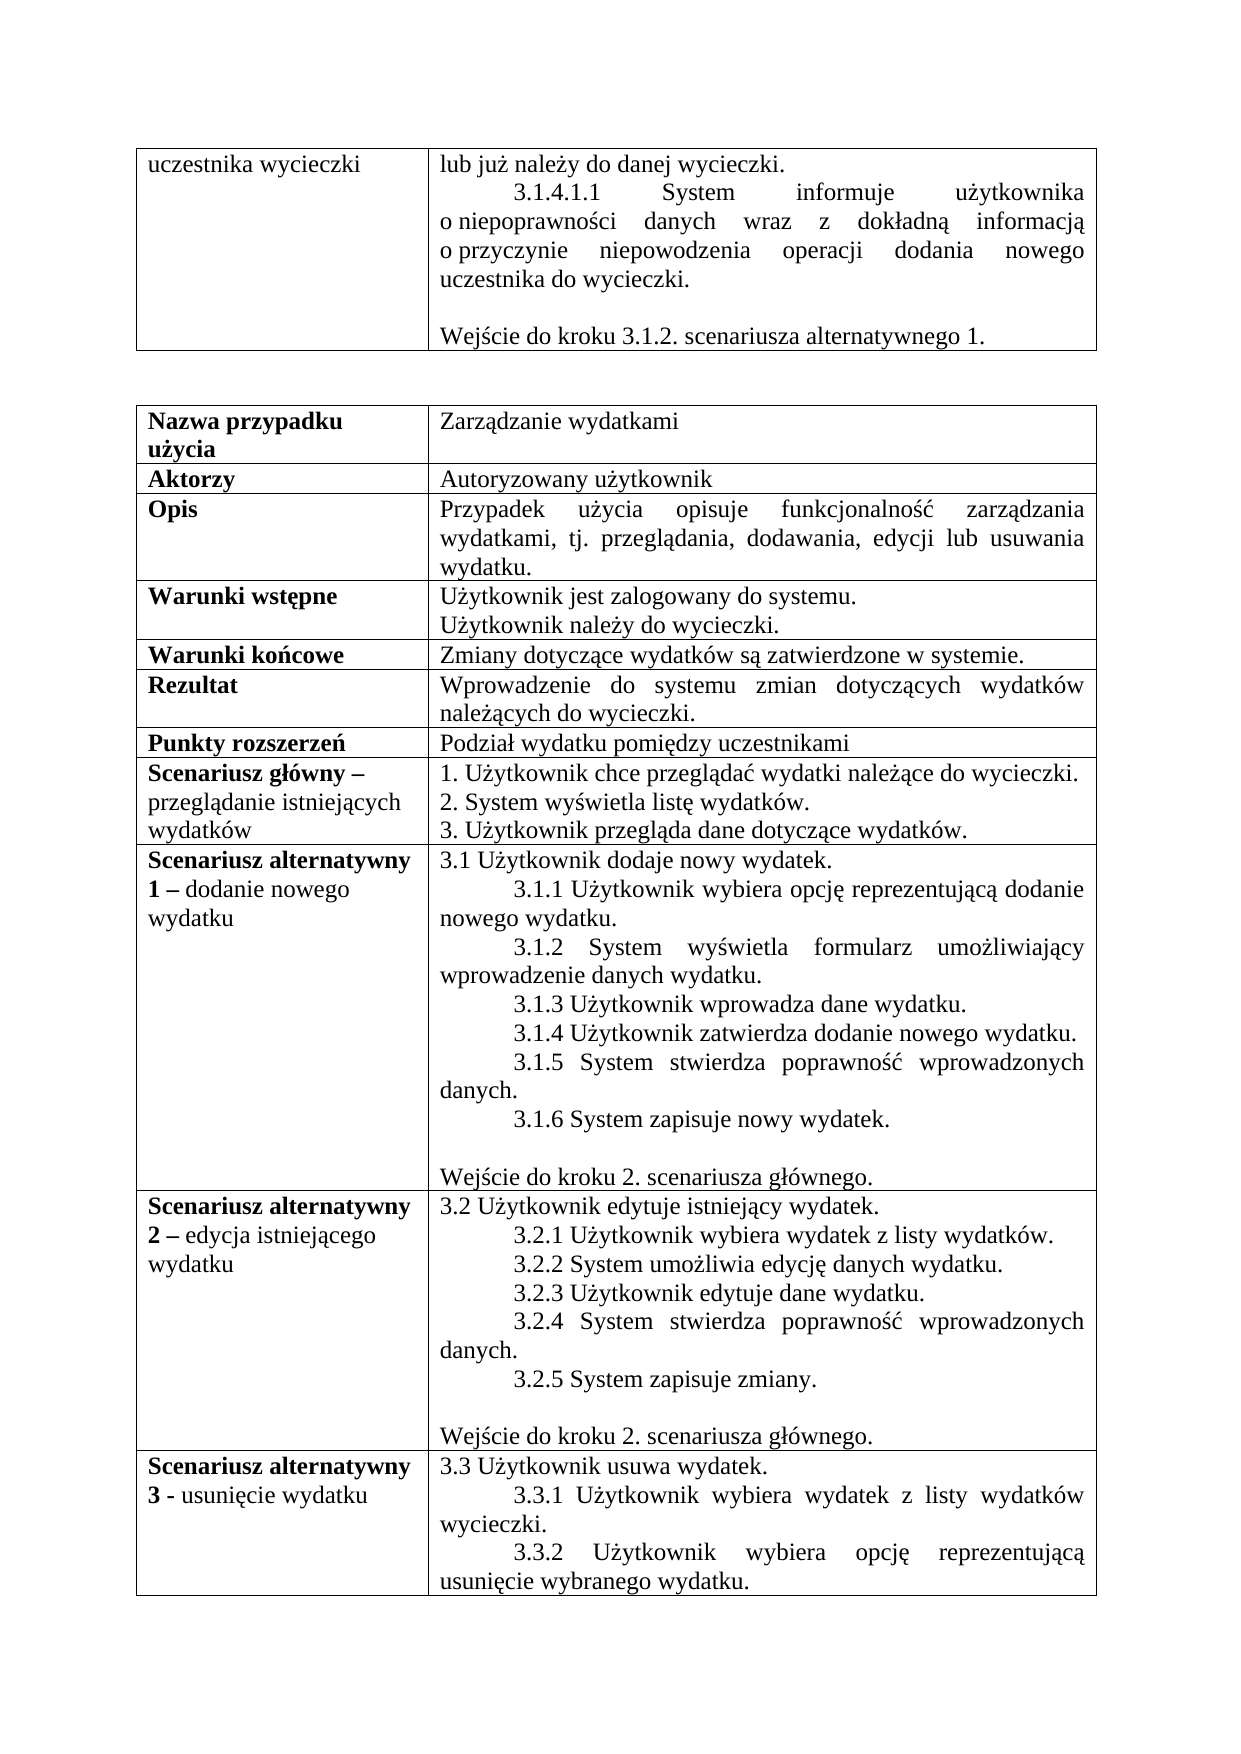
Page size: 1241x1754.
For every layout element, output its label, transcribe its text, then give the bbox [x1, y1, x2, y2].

table_cell Warunki wstępne [137, 581, 428, 639]
table_cell 1. Użytkownik chce przeglądać wydatki należące do wycieczki. 2. System wyświetla listę wydatków. 3. Użytkownik przegląda dane dotyczące wydatków. [429, 758, 1096, 844]
table_cell Aktorzy [137, 464, 428, 493]
table_cell Przypadek użycia opisuje funkcjonalność zarządzania wydatkami, tj. przeglądania, dodawania, edycji lub usuwania wydatku. [429, 494, 1096, 580]
table_cell Wprowadzenie do systemu zmian dotyczących wydatków należących do wycieczki. [429, 670, 1096, 727]
table_cell Scenariusz główny – przeglądanie istniejących wydatków [137, 758, 428, 844]
table_cell Autoryzowany użytkownik [429, 464, 1096, 493]
table_cell Scenariusz alternatywny 2 – edycja istniejącego wydatku [137, 1191, 428, 1450]
table_cell Opis [137, 494, 428, 580]
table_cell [137, 1451, 428, 1595]
table_cell Użytkownik jest zalogowany do systemu. Użytkownik należy do wycieczki. [429, 581, 1096, 639]
table_header Nazwa przypadku użycia [137, 406, 428, 463]
table_cell Punkty rozszerzeń [137, 728, 428, 757]
table_cell Zmiany dotyczące wydatków są zatwierdzone w systemie. [429, 640, 1096, 669]
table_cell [429, 149, 1096, 350]
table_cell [137, 149, 428, 350]
table_cell 3.1 Użytkownik dodaje nowy wydatek. 3.1.1 Użytkownik wybiera opcję reprezentującą dodanie nowego wydatku. 3.1.2 System wyświetla formularz umożliwiający wprowadzenie danych wydatku. 3.1.3 Użytkownik wprowadza dane wydatku. 3.1.4 Użytkownik zatwierdza dodanie nowego wydatku. 3.1.5 System stwierdza poprawność wprowadzonych danych. 3.1.6 System zapisuje nowy wydatek. Wejście do kroku 2. scenariusza głównego. [429, 845, 1096, 1190]
table_header Zarządzanie wydatkami [429, 406, 1096, 463]
table_cell 3.2 Użytkownik edytuje istniejący wydatek. 3.2.1 Użytkownik wybiera wydatek z listy wydatków. 3.2.2 System umożliwia edycję danych wydatku. 3.2.3 Użytkownik edytuje dane wydatku. 3.2.4 System stwierdza poprawność wprowadzonych danych. 3.2.5 System zapisuje zmiany. Wejście do kroku 2. scenariusza głównego. [429, 1191, 1096, 1450]
table_cell Warunki końcowe [137, 640, 428, 669]
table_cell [429, 1451, 1096, 1595]
table_cell Scenariusz alternatywny 1 – dodanie nowego wydatku [137, 845, 428, 1190]
table_cell Rezultat [137, 670, 428, 727]
table_cell Podział wydatku pomiędzy uczestnikami [429, 728, 1096, 757]
